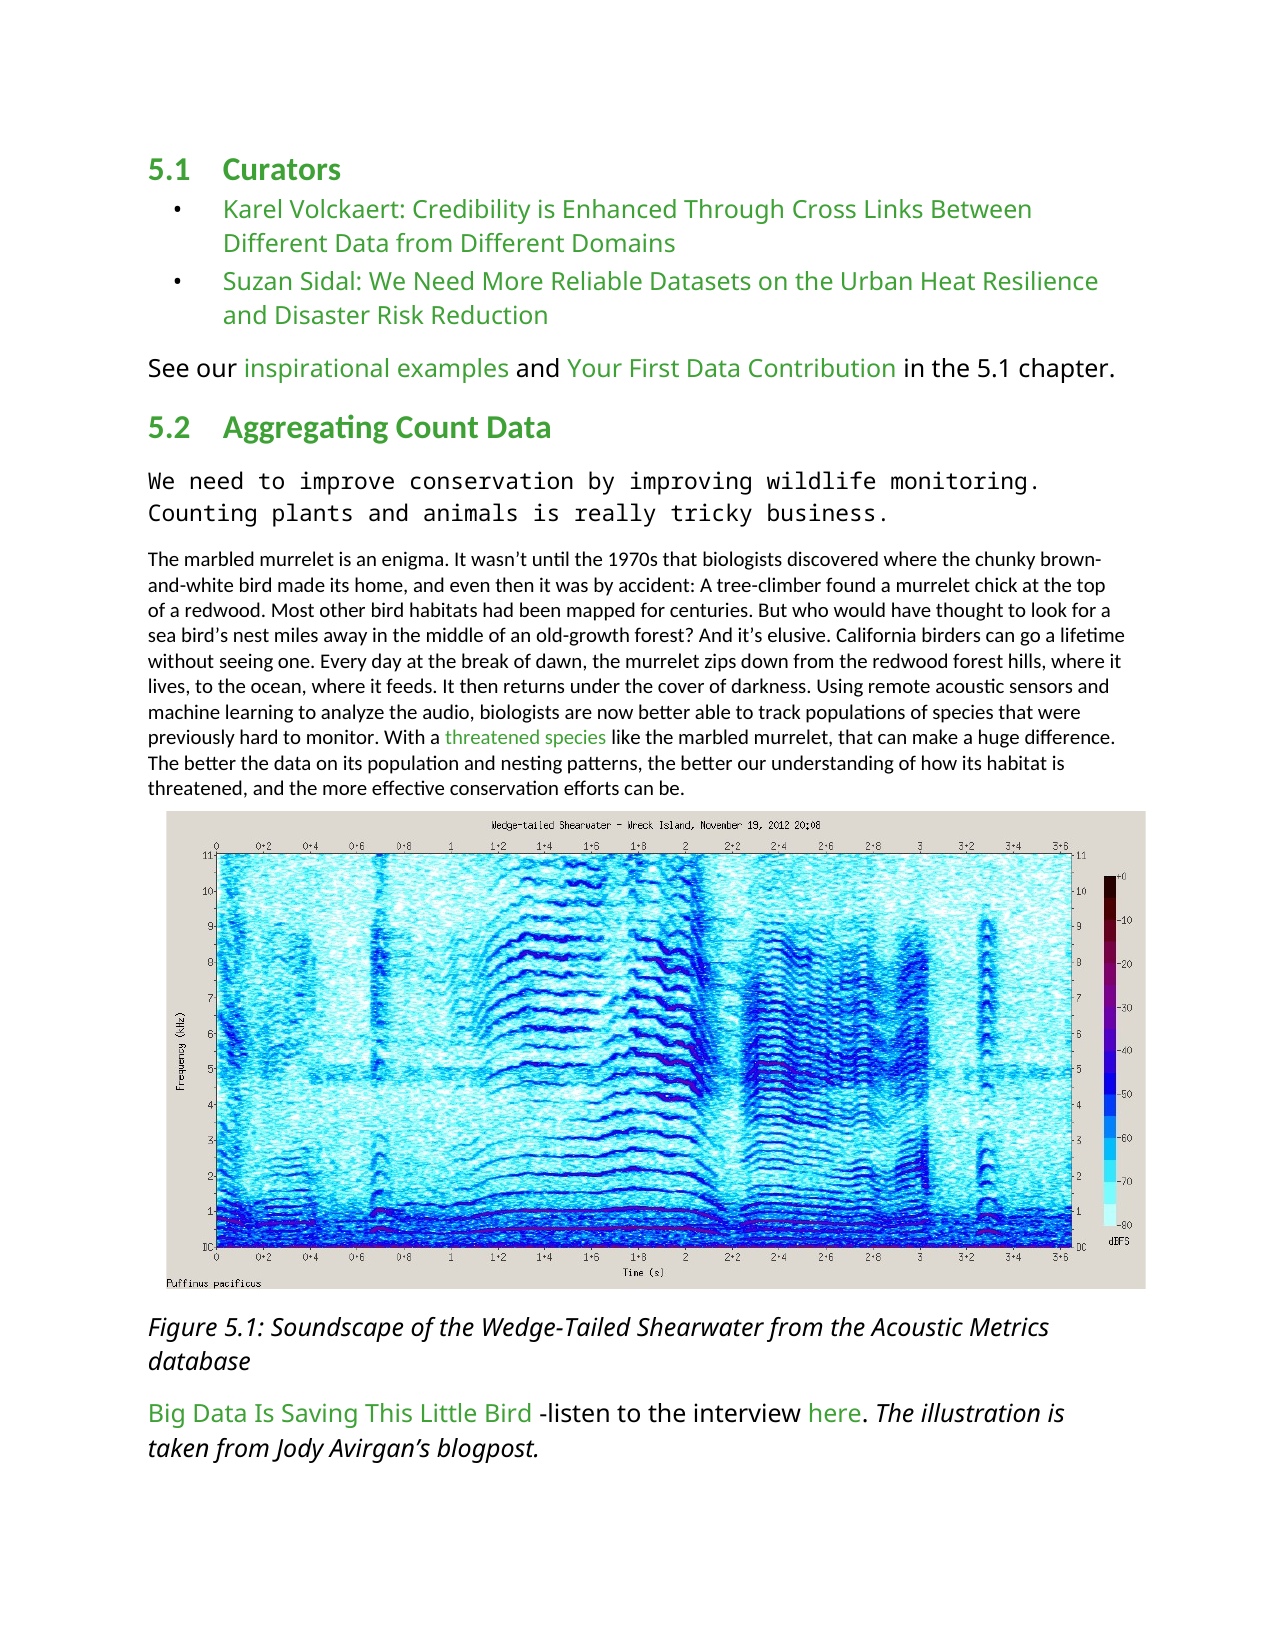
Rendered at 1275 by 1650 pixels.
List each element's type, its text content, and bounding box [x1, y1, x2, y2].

text Big Data Is Saving This Little Bird -listen to the interview here. The illustration is taken from Jody Avirgan’s blogpost. [148, 1396, 1127, 1464]
text See our inspirational examples and Your First Data Contribution in the 5.1 chapter. [148, 351, 1127, 385]
picture [166, 811, 1146, 1289]
text Figure 5.1: Soundscape of the Wedge-Tailed Shearwater from the Acoustic Metrics database [148, 1309, 1127, 1377]
list Suzan Sidal: We Need More Reliable Datasets on the Urban Heat Resilience and Disaster Risk Reduction [173, 264, 1127, 332]
subtitle 5.2 Aggregating Count Data [148, 406, 1127, 446]
subtitle 5.1 Curators [148, 148, 1127, 188]
list Karel Volckaert: Credibility is Enhanced Through Cross Links Between Different Data from Different Domains [173, 192, 1127, 260]
text We need to improve conservation by improving wildlife monitoring. Counting plants and animals is really tricky business. [148, 465, 1127, 528]
text The marbled murrelet is an enigma. It wasn’t until the 1970s that biologists discovered where the chunky brown-and-white bird made its home, and even then it was by accident: A tree-climber found a murrelet chick at the top of a redwood. Most other bird habitats had been mapped for centuries. But who would have thought to look for a sea bird’s nest miles away in the middle of an old-growth forest? And it’s elusive. California birders can go a lifetime without seeing one. Every day at the break of dawn, the murrelet zips down from the redwood forest hills, where it lives, to the ocean, where it feeds. It then returns under the cover of darkness. Using remote acoustic sensors and machine learning to analyze the audio, biologists are now better able to track populations of species that were previously hard to monitor. With a threatened species like the marbled murrelet, that can make a huge difference. The better the data on its population and nesting patterns, the better our understanding of how its habitat is threatened, and the more effective conservation efforts can be. [148, 546, 1127, 801]
